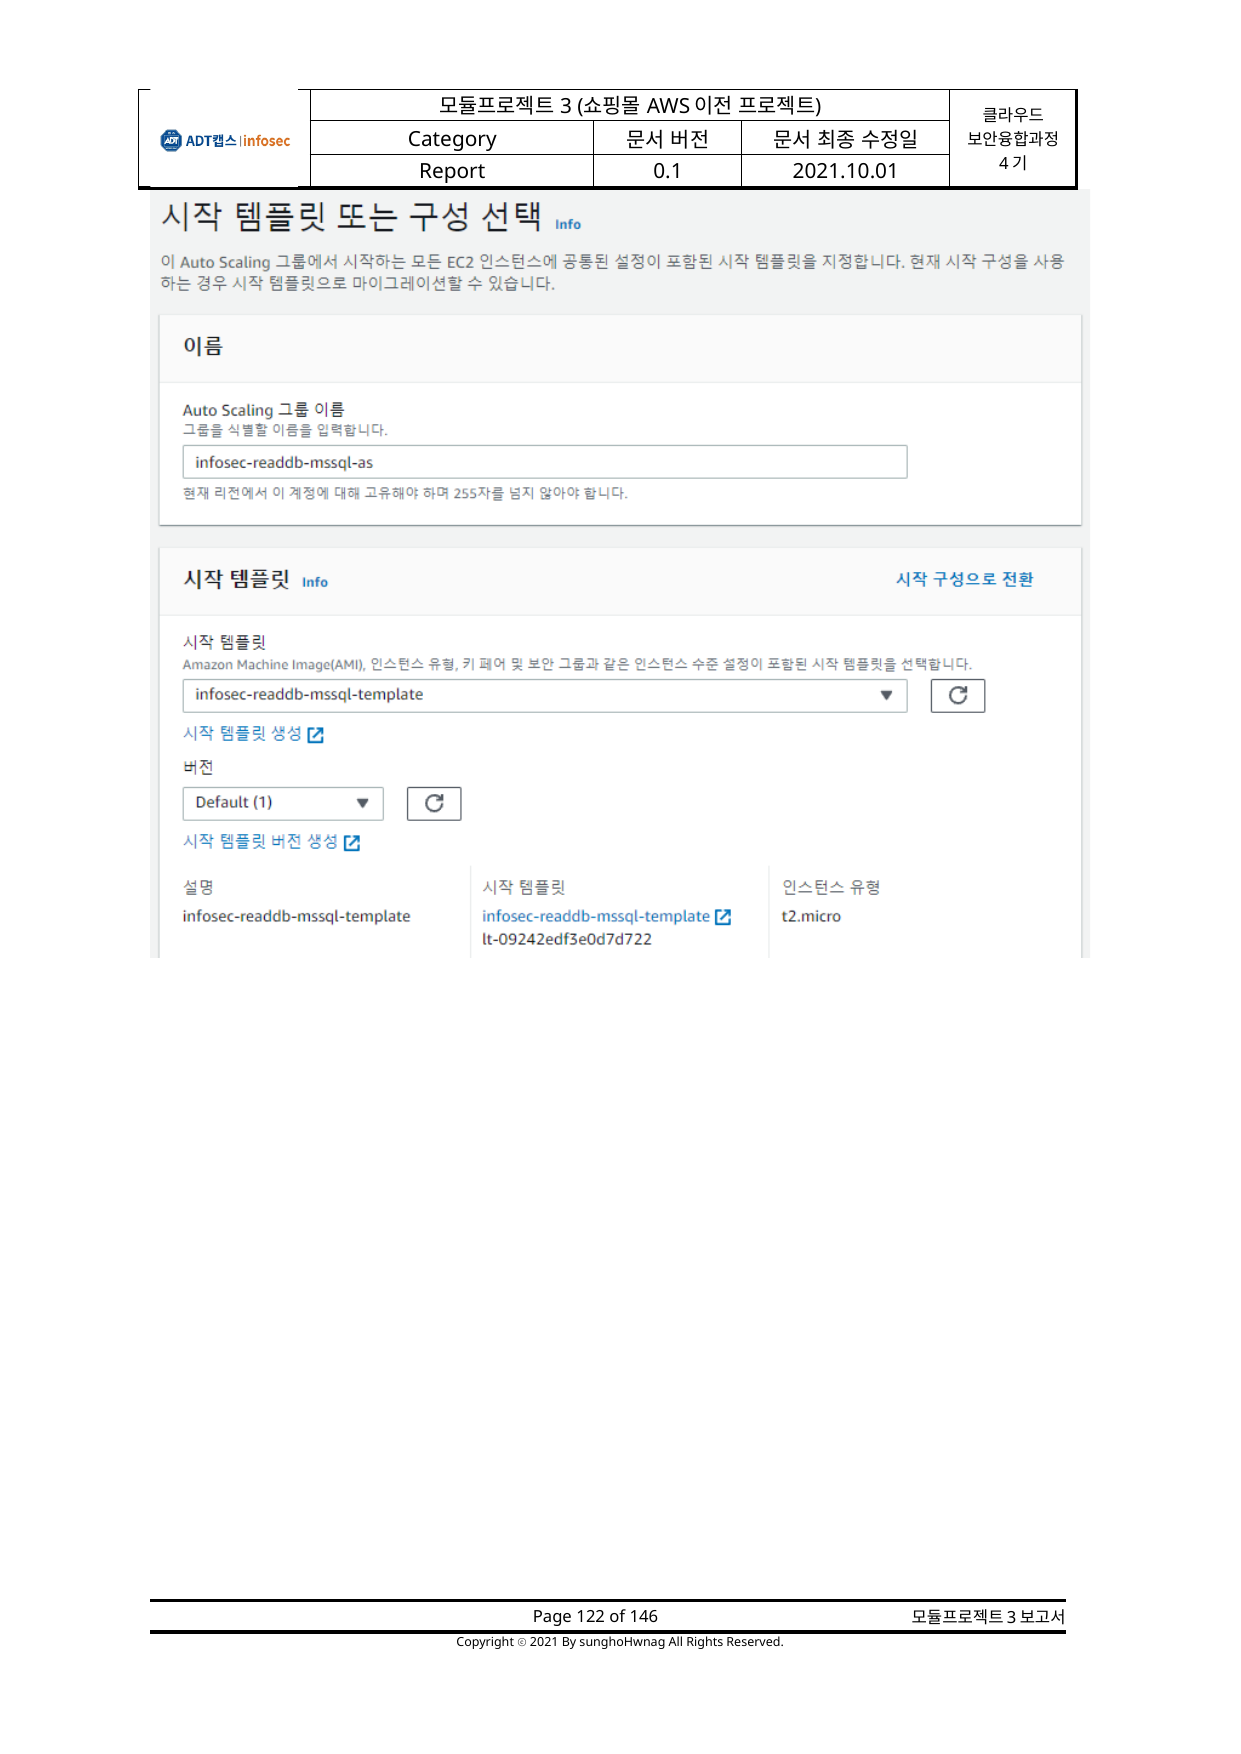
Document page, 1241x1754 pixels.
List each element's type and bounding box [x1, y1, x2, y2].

picture [150, 89, 298, 187]
picture [150, 189, 1091, 958]
